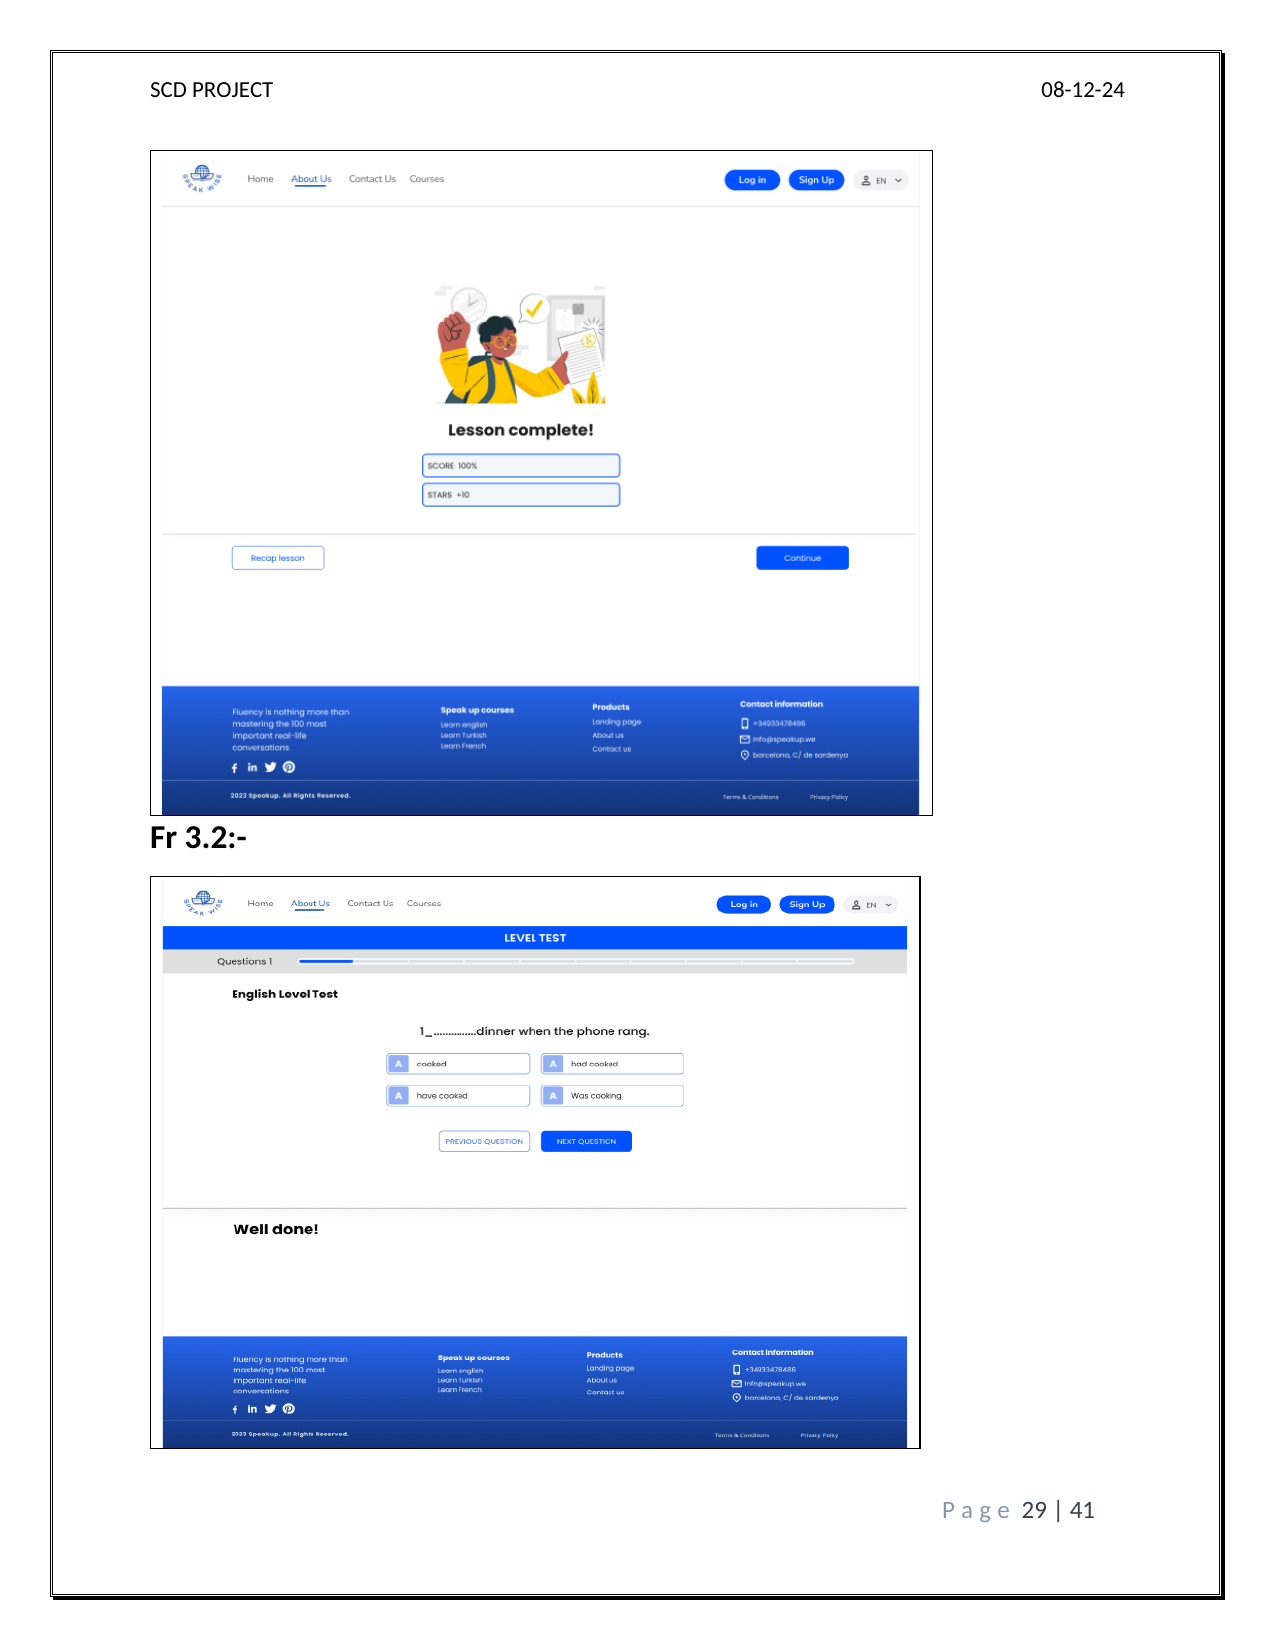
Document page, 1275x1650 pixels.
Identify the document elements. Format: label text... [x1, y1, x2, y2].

table_header [151, 151, 161, 814]
table_header [908, 877, 919, 1448]
picture [161, 151, 920, 815]
table_header [920, 151, 932, 814]
table_header [151, 877, 161, 1448]
text Fr 3.2:- [150, 816, 1122, 856]
picture [161, 877, 908, 1448]
